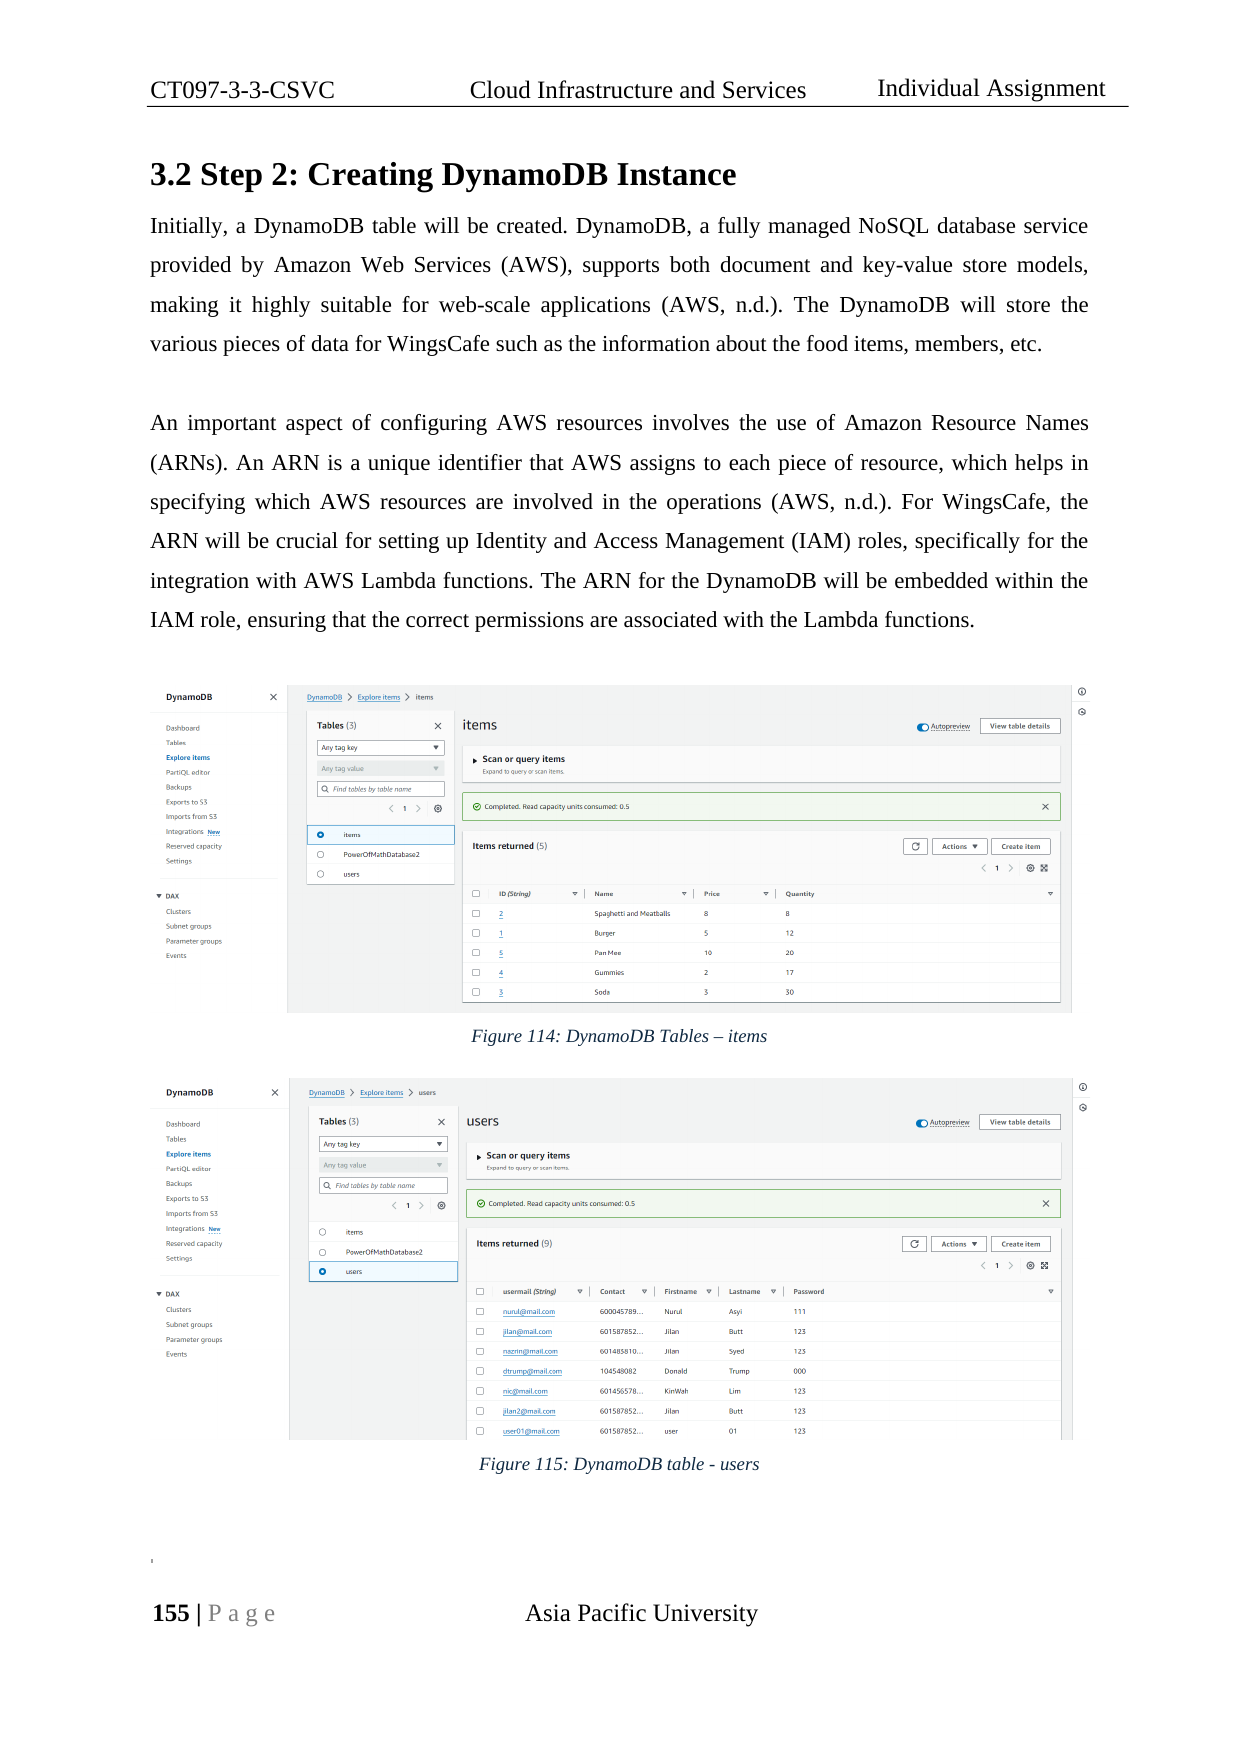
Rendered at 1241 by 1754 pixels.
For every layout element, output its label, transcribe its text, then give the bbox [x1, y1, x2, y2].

text Figure 115: DynamoDB table - users [150, 1453, 1090, 1474]
text Figure 114: DynamoDB Tables – items [150, 1025, 1090, 1047]
subtitle 3.2 Step 2: Creating DynamoDB Instance [150, 154, 1090, 192]
text Initially, a DynamoDB table will be created. DynamoDB, a fully managed NoSQL database service provided by Amazon Web Services (AWS), supports both document and key-value store models, making it highly suitable for web-scale applications (AWS, n.d.). The DynamoDB will store the various pieces of data for WingsCafe such as the information about the food items, members, etc. [150, 212, 1090, 356]
text An important aspect of configuring AWS resources involves the use of Amazon Resource Names (ARNs). An ARN is a unique identifier that AWS assigns to each piece of resource, which helps in specifying which AWS resources are involved in the operations (AWS, n.d.). For WingsCafe, the ARN will be crucial for setting up Identity and Access Management (IAM) roles, specifically for the integration with AWS Lambda functions. The ARN for the DynamoDB will be embedded within the IAM role, ensuring that the correct permissions are associated with the Lambda functions. [150, 409, 1090, 633]
picture [150, 685, 1091, 1013]
picture [150, 1078, 1091, 1440]
